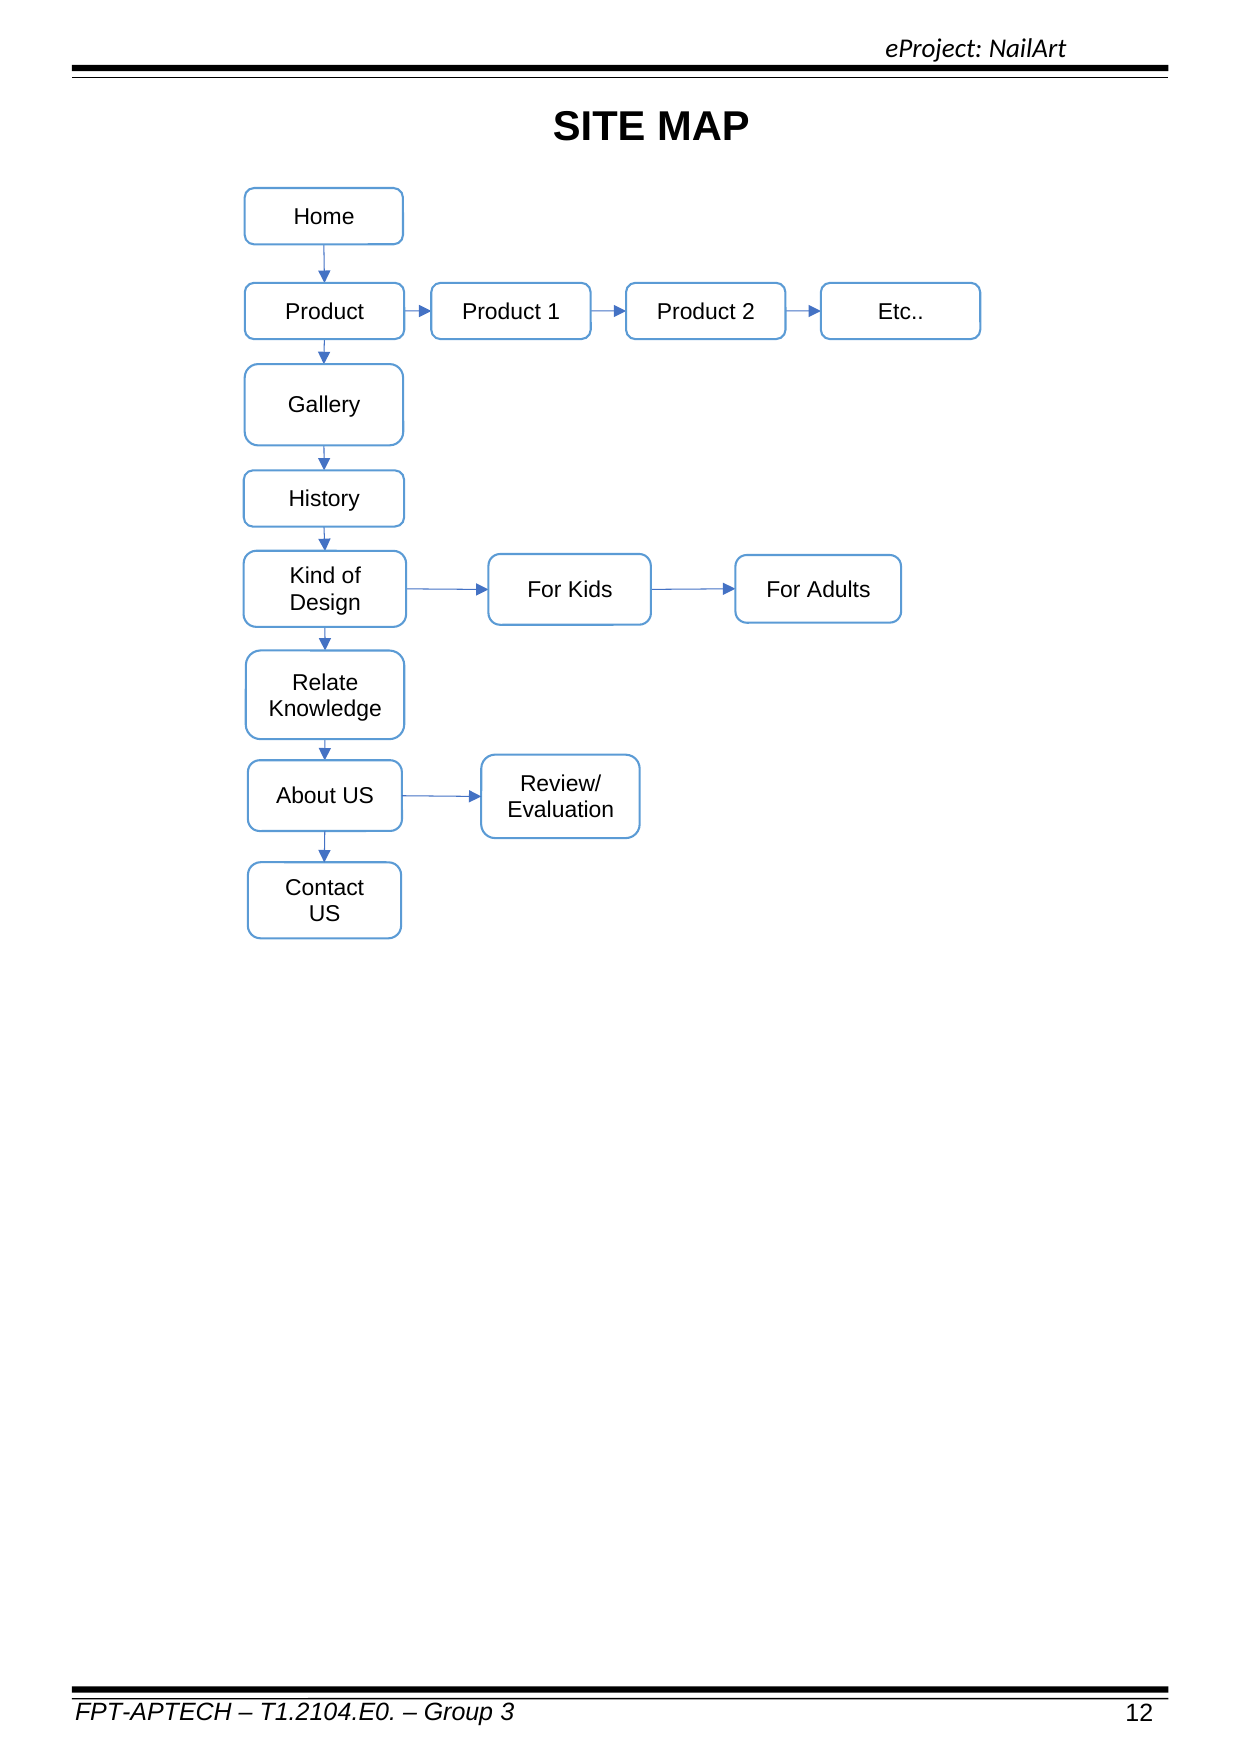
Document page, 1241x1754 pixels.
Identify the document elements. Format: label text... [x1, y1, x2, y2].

subtitle SITE MAP [99, 101, 1203, 149]
